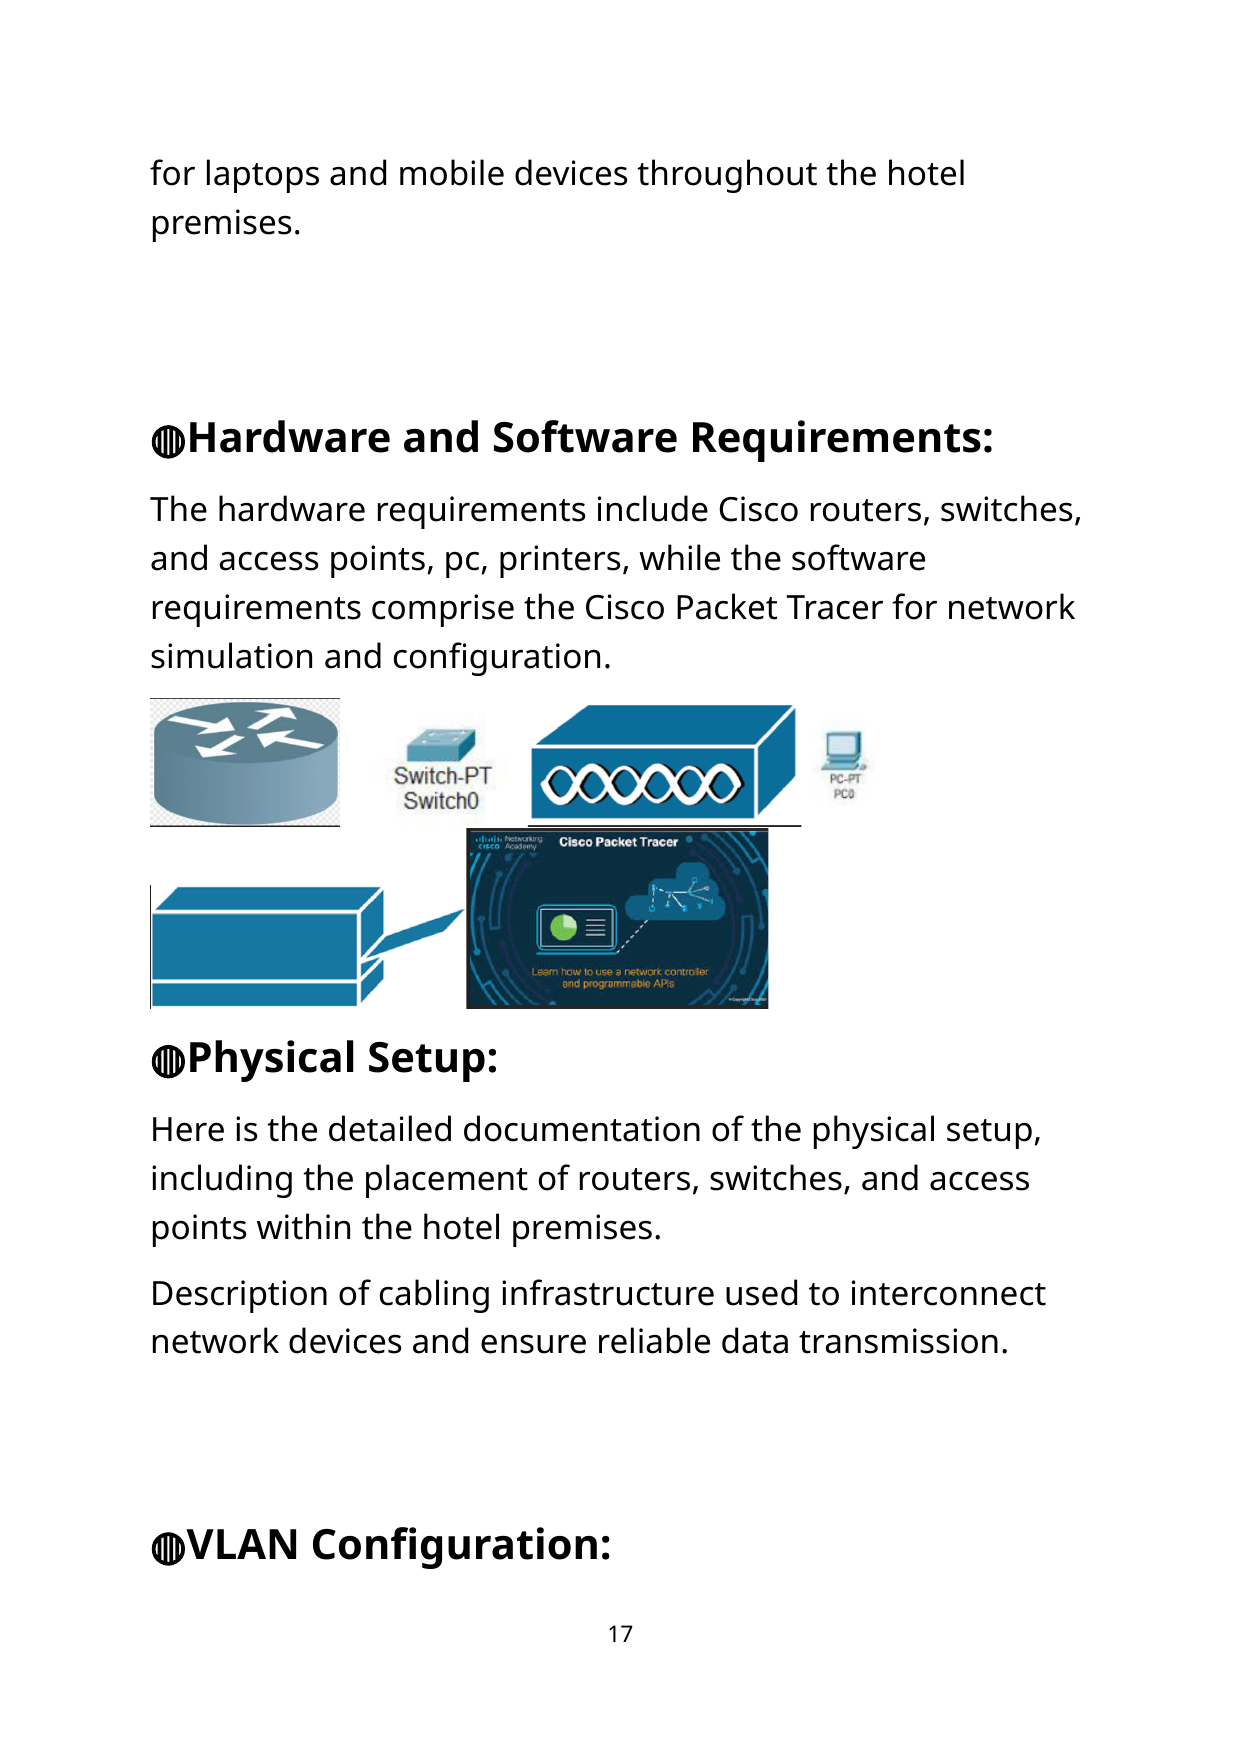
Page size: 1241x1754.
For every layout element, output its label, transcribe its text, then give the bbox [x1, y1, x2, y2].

text The hardware requirements include Cisco routers, switches, and access points, pc, printers, while the software requirements comprise the Cisco Packet Tracer for network simulation and configuration. [150, 486, 1090, 678]
text ◍Physical Setup: [150, 1028, 1090, 1084]
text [150, 150, 1090, 244]
text Description of cabling infrastructure used to interconnect network devices and ensure reliable data transmission. [150, 1269, 1090, 1364]
picture [150, 698, 886, 827]
text Here is the detailed documentation of the physical setup, including the placement of routers, switches, and access points within the hotel premises. [150, 1106, 1090, 1249]
picture [150, 828, 769, 1009]
text ◍Hardware and Software Requirements: [150, 408, 1090, 465]
text ◍VLAN Configuration: [150, 1515, 1090, 1572]
